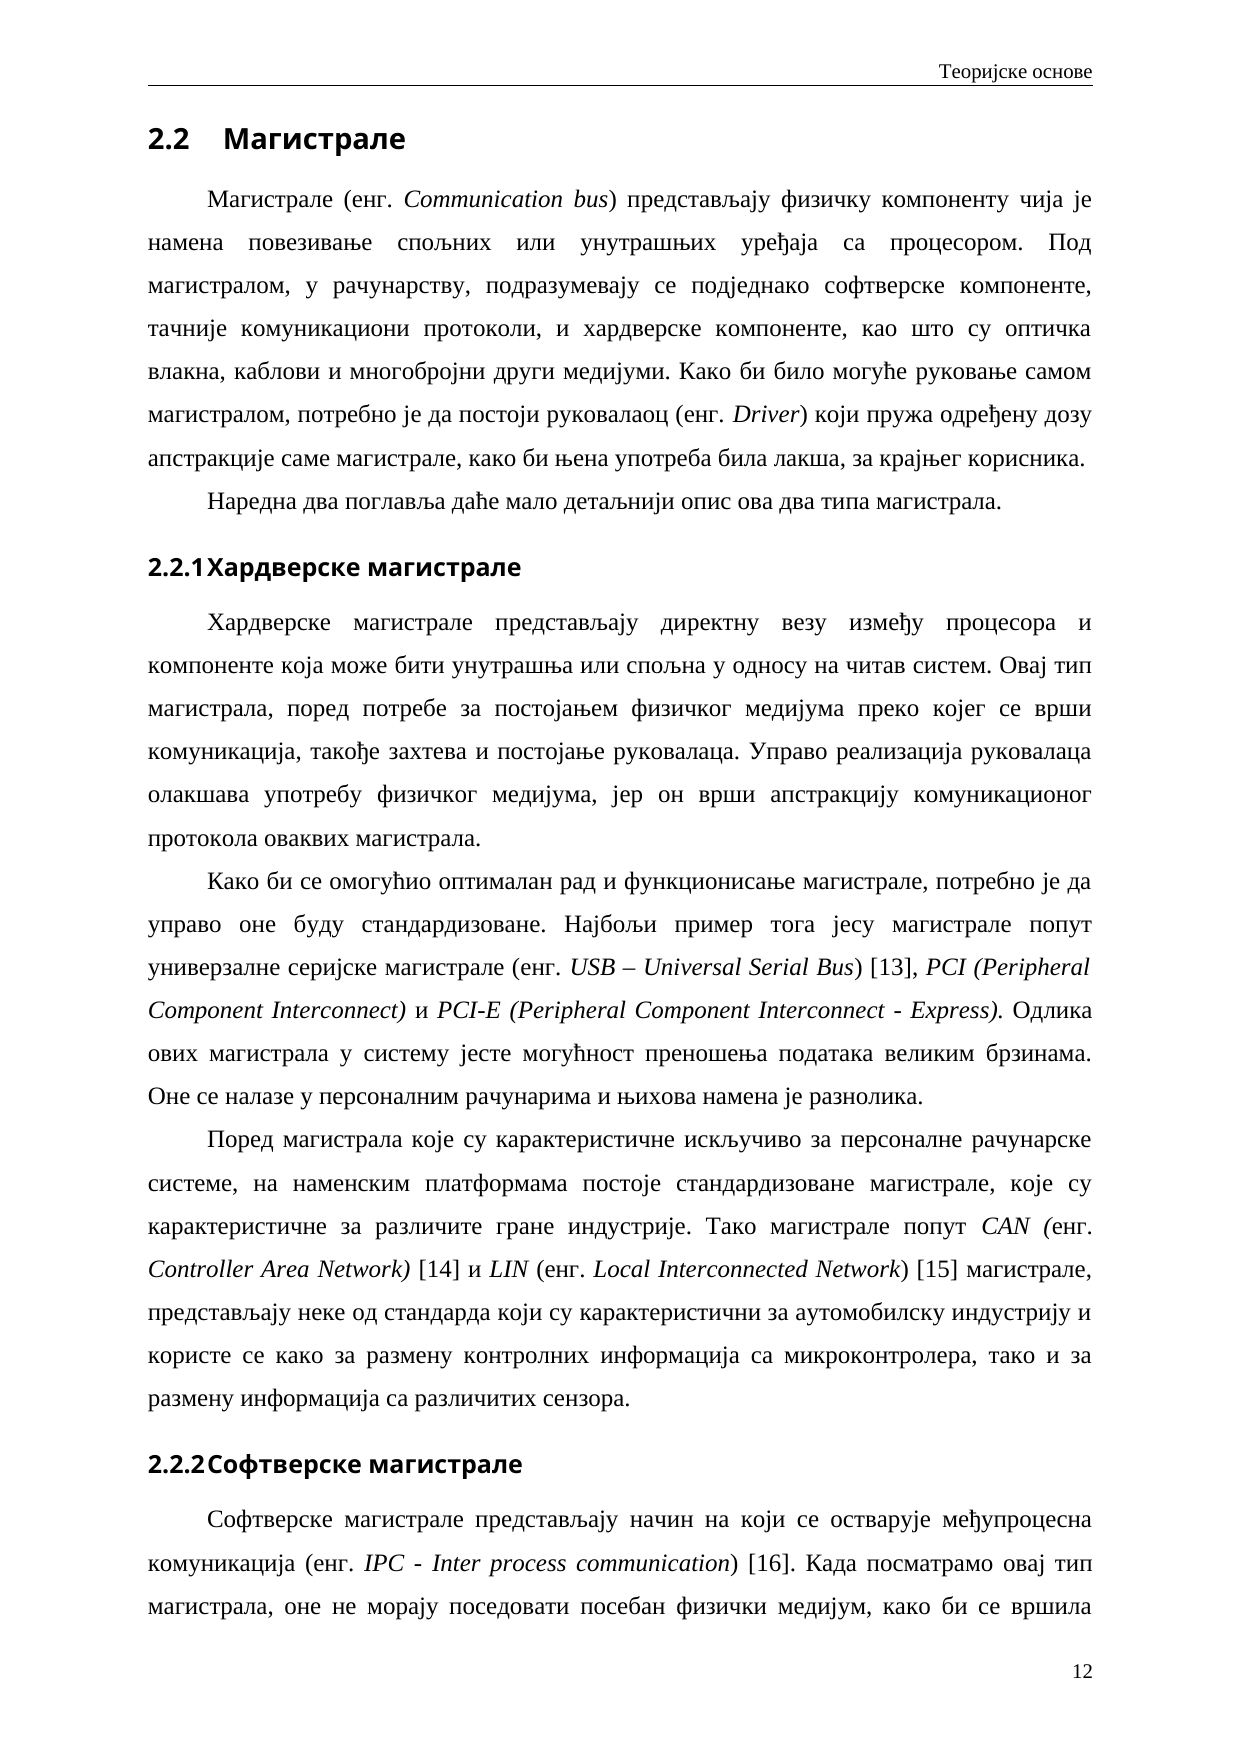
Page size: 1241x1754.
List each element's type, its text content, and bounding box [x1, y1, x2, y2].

text Наредна два поглавља даће мало детаљнији опис ова два типа магистрала. [148, 486, 1093, 514]
text Поред магистрала које су карактеристичне искључиво за персоналне рачунарске системе, на наменским платформама постоје стандардизоване магистрале, које су карактеристичне за различите гране индустрије. Тако магистрале попут CAN (енг. Controller Area Network) и LIN (енг. Local Interconnected Network) магистрале, представљају неке од стандарда који су карактеристични за аутомобилску индустрију и користе се како за размену контролних информација са микроконтролера, тако и за размену информација са различитих сензора. [148, 1124, 1093, 1412]
text Хардверске магистрале представљају директну везу између процесора и компоненте која може бити унутрашња или спољна у односу на читав систем. Овај тип магистрала, поред потребе за постојањем физичког медијума преко којег се врши комуникација, такође захтева и постојање руковалаца. Управо реализација руковалаца олакшава употребу физичког медијума, јер он врши апстракцију комуникационог протокола оваквих магистрала. [148, 607, 1093, 851]
subtitle Софтверске магистрале [148, 1447, 1093, 1481]
text Како би се омогућио оптималан рад и функционисање магистрале, потребно је да управо оне буду стандардизоване. Најбољи пример тога јесу магистрале попут универзалне серијске магистрале (енг. USB – Universal Serial Bus), PCI (Peripheral Component Interconnect) и PCI-Е (Peripheral Component Interconnect - Express). Одлика ових магистрала у систему јесте могућност преношења података великим брзинама. Оне се налазе у персоналним рачунарима и њихова намена је разнолика. [148, 866, 1093, 1110]
subtitle Магистрале [148, 118, 1093, 158]
text Магистрале (енг. Communication bus) представљају физичку компоненту чија је намена повезивање спољних или унутрашњих уређаја са процесором. Под магистралом, у рачунарству, подразумевају се подједнако софтверске компоненте, тачније комуникациони протоколи, и хардверске компоненте, као што су оптичка влакна, каблови и многобројни други медијуми. Како би било могуће руковање самом магистралом, потребно је да постоји руковалаоц (енг. Driver) који пружа одређену дозу апстракције саме магистрале, како би њена употреба била лакша, за крајњег корисника. [148, 184, 1093, 471]
subtitle Хардверске магистрале [148, 550, 1093, 584]
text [148, 1504, 1093, 1619]
